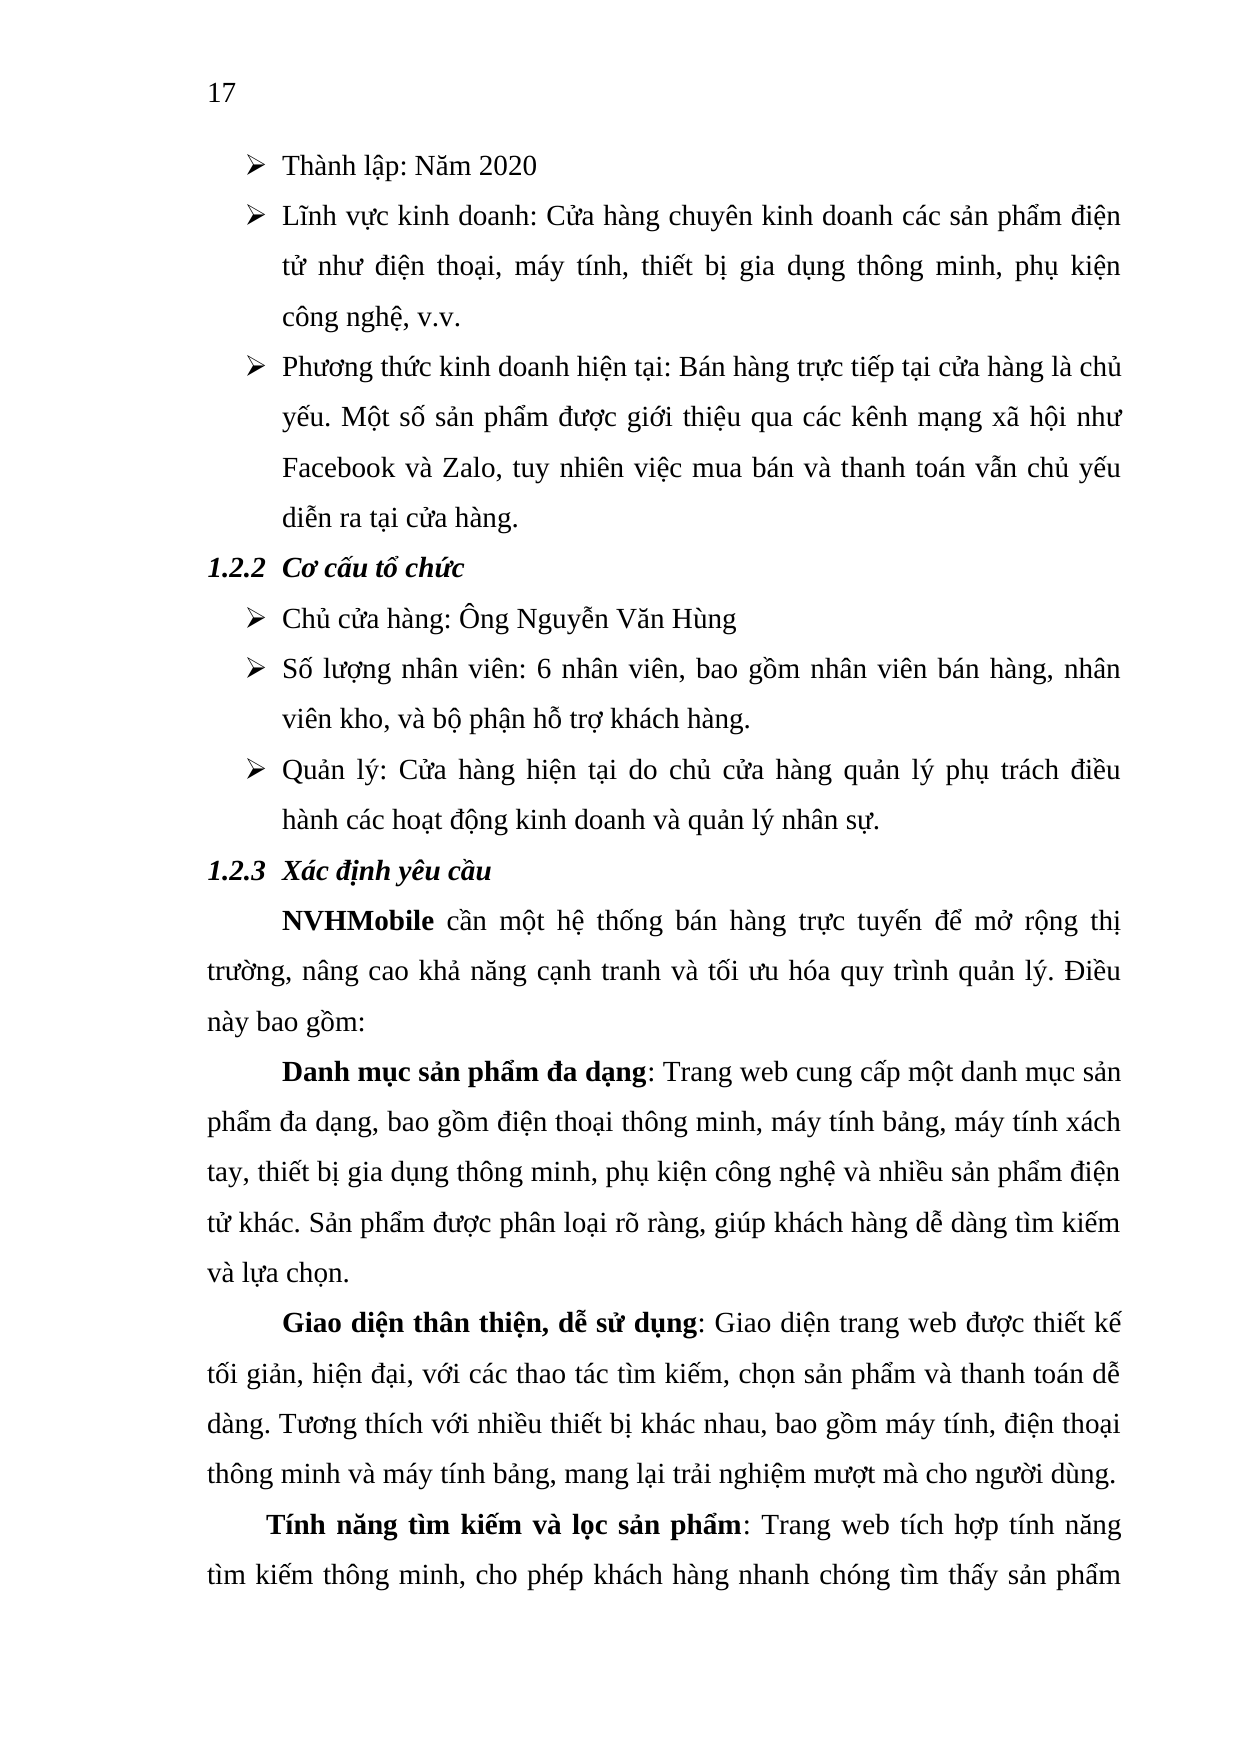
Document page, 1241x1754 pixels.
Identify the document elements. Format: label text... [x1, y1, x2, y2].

list Số lượng nhân viên: 6 nhân viên, bao gồm nhân viên bán hàng, nhân viên kho, và bộ phận hỗ trợ khách hàng. [244, 651, 1122, 735]
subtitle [207, 1507, 1122, 1591]
subtitle Giao diện thân thiện, dễ sử dụng: Giao diện trang web được thiết kế tối giản, hiện đại, với các thao tác tìm kiếm, chọn sản phẩm và thanh toán dễ dàng. Tương thích với nhiều thiết bị khác nhau, bao gồm máy tính, điện thoại thông minh và máy tính bảng, mang lại trải nghiệm mượt mà cho người dùng. [207, 1306, 1122, 1490]
list Chủ cửa hàng: Ông Nguyễn Văn Hùng [244, 601, 1122, 634]
text NVHMobile cần một hệ thống bán hàng trực tuyến để mở rộng thị trường, nâng cao khả năng cạnh tranh và tối ưu hóa quy trình quản lý. Điều này bao gồm: [207, 903, 1122, 1037]
subtitle Cơ cấu tổ chức [207, 551, 1122, 584]
subtitle Xác định yêu cầu [207, 853, 1122, 886]
list Lĩnh vực kinh doanh: Cửa hàng chuyên kinh doanh các sản phẩm điện tử như điện thoại, máy tính, thiết bị gia dụng thông minh, phụ kiện công nghệ, v.v. [244, 198, 1122, 332]
list Quản lý: Cửa hàng hiện tại do chủ cửa hàng quản lý phụ trách điều hành các hoạt động kinh doanh và quản lý nhân sự. [244, 752, 1122, 836]
list Thành lập: Năm 2020 [244, 148, 1122, 181]
subtitle Danh mục sản phẩm đa dạng: Trang web cung cấp một danh mục sản phẩm đa dạng, bao gồm điện thoại thông minh, máy tính bảng, máy tính xách tay, thiết bị gia dụng thông minh, phụ kiện công nghệ và nhiều sản phẩm điện tử khác. Sản phẩm được phân loại rõ ràng, giúp khách hàng dễ dàng tìm kiếm và lựa chọn. [207, 1054, 1122, 1289]
list Phương thức kinh doanh hiện tại: Bán hàng trực tiếp tại cửa hàng là chủ yếu. Một số sản phẩm được giới thiệu qua các kênh mạng xã hội như Facebook và Zalo, tuy nhiên việc mua bán và thanh toán vẫn chủ yếu diễn ra tại cửa hàng. [244, 349, 1122, 534]
